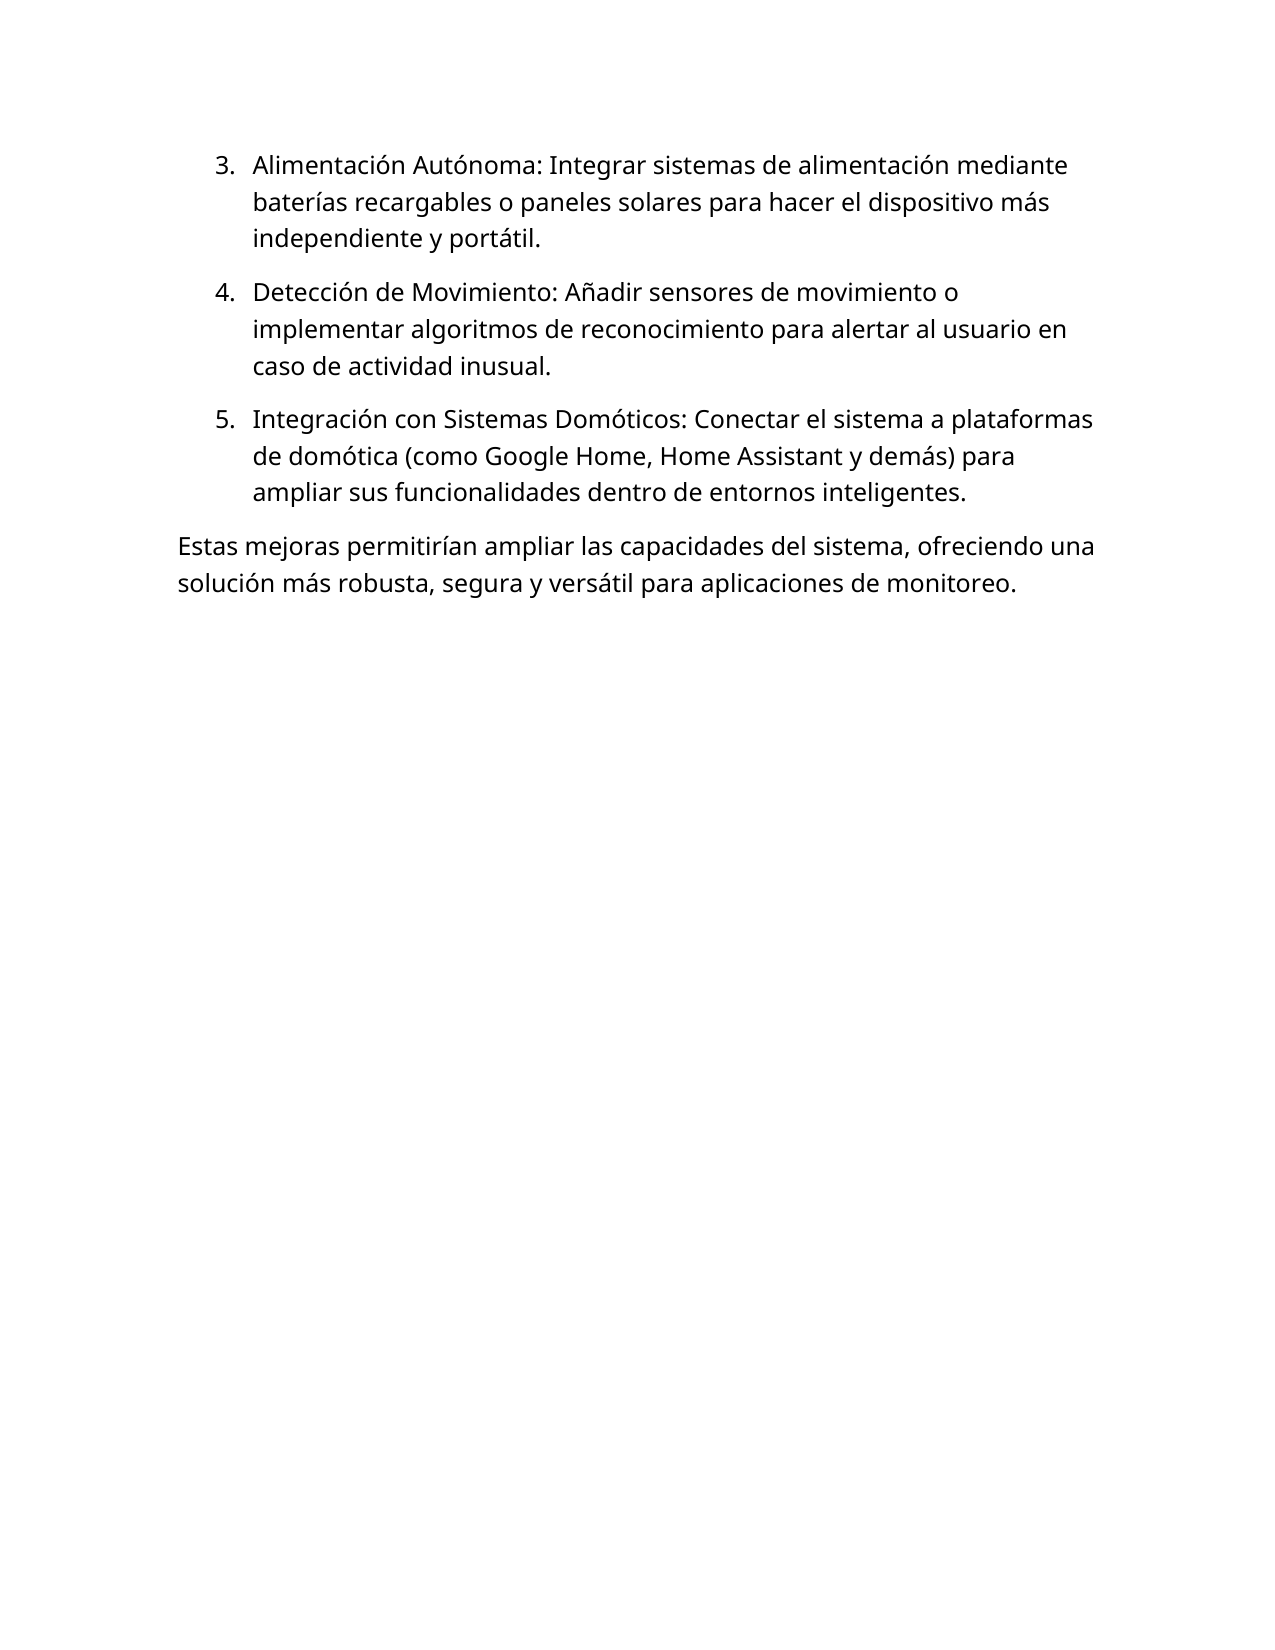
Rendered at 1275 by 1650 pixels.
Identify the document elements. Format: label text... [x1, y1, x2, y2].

list Detección de Movimiento: Añadir sensores de movimiento o implementar algoritmos de reconocimiento para alertar al usuario en caso de actividad inusual. [215, 274, 1098, 382]
list Alimentación Autónoma: Integrar sistemas de alimentación mediante baterías recargables o paneles solares para hacer el dispositivo más independiente y portátil. [215, 148, 1098, 255]
text Estas mejoras permitirían ampliar las capacidades del sistema, ofreciendo una solución más robusta, segura y versátil para aplicaciones de monitoreo. [177, 528, 1098, 599]
list Integración con Sistemas Domóticos: Conectar el sistema a plataformas de domótica (como Google Home, Home Assistant y demás) para ampliar sus funcionalidades dentro de entornos inteligentes. [215, 402, 1098, 509]
